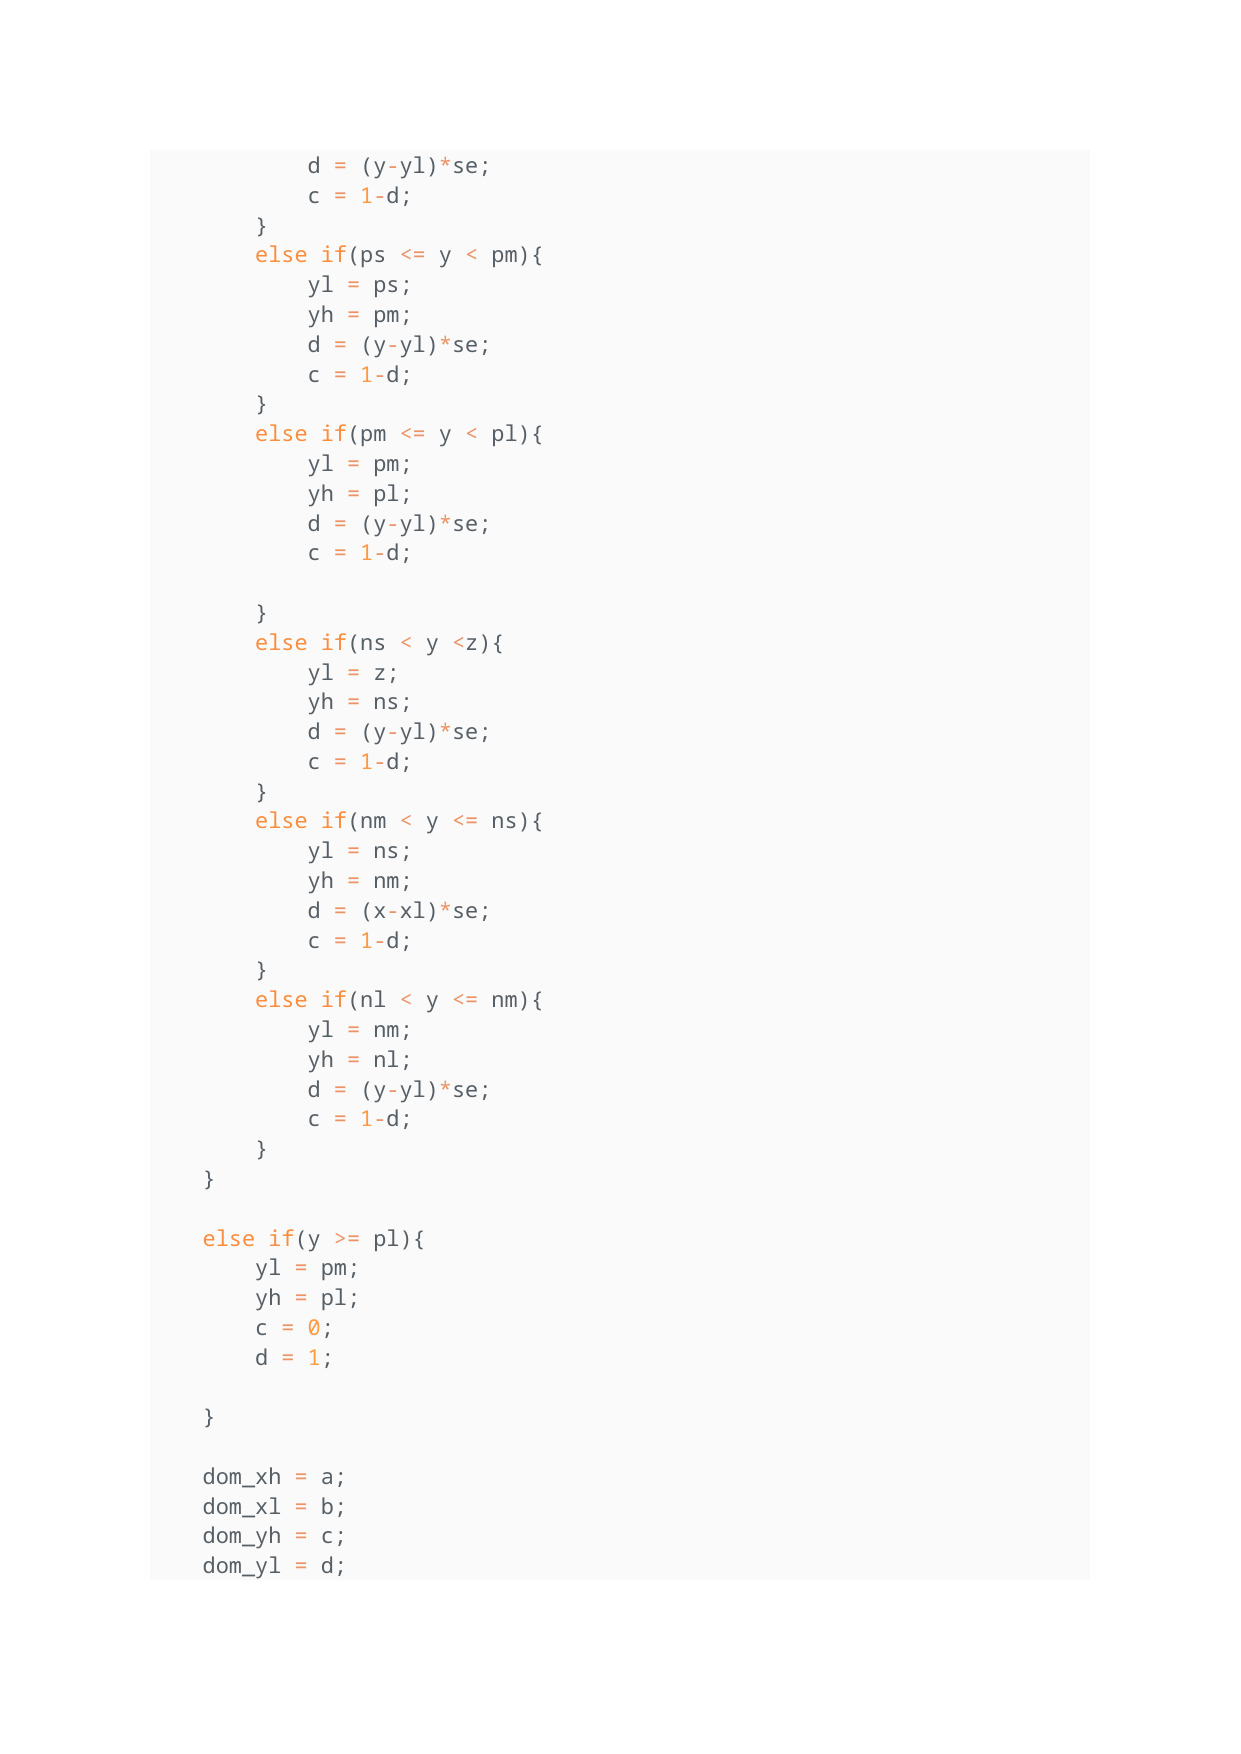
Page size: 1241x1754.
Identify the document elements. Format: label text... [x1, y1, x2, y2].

text d = (y-yl)*se; [150, 329, 1090, 358]
text c = 0; [150, 1312, 1090, 1342]
text yh = nm; [150, 865, 1090, 895]
text yl = pm; [150, 448, 1090, 478]
text } [150, 1133, 1090, 1163]
text c = 1-d; [150, 1103, 1090, 1133]
text else if(ps <= y < pm){ [150, 239, 1090, 269]
text } [150, 1401, 1090, 1431]
text d = 1; [150, 1342, 1090, 1371]
text d = (y-yl)*se; [150, 1073, 1090, 1103]
text } [150, 209, 1090, 239]
text yl = ps; [150, 269, 1090, 299]
text dom_yh = c; [150, 1520, 1090, 1550]
text } [150, 776, 1090, 805]
text } [150, 597, 1090, 627]
text yl = nm; [150, 1014, 1090, 1044]
text } [150, 388, 1090, 418]
text yh = ns; [150, 686, 1090, 716]
text yl = pm; [150, 1252, 1090, 1282]
text else if(y >= pl){ [150, 1222, 1090, 1252]
text yh = nl; [150, 1044, 1090, 1073]
text c = 1-d; [150, 180, 1090, 209]
text c = 1-d; [150, 746, 1090, 776]
text else if(nm < y <= ns){ [150, 805, 1090, 835]
text else if(ns < y <z){ [150, 627, 1090, 656]
text c = 1-d; [150, 537, 1090, 567]
text c = 1-d; [150, 358, 1090, 388]
text yl = ns; [150, 835, 1090, 865]
text else if(nl < y <= nm){ [150, 984, 1090, 1014]
text d = (y-yl)*se; [150, 716, 1090, 746]
text dom_xl = b; [150, 1491, 1090, 1520]
text yh = pl; [150, 1282, 1090, 1312]
text yh = pm; [150, 299, 1090, 329]
text d = (y-yl)*se; [150, 150, 1090, 180]
text else if(pm <= y < pl){ [150, 418, 1090, 448]
text dom_yl = d; [150, 1550, 1090, 1580]
text } [150, 954, 1090, 984]
text c = 1-d; [150, 924, 1090, 954]
text } [150, 1163, 1090, 1193]
text d = (y-yl)*se; [150, 507, 1090, 537]
text yl = z; [150, 656, 1090, 686]
text dom_xh = a; [150, 1461, 1090, 1491]
text yh = pl; [150, 478, 1090, 507]
text d = (x-xl)*se; [150, 895, 1090, 924]
